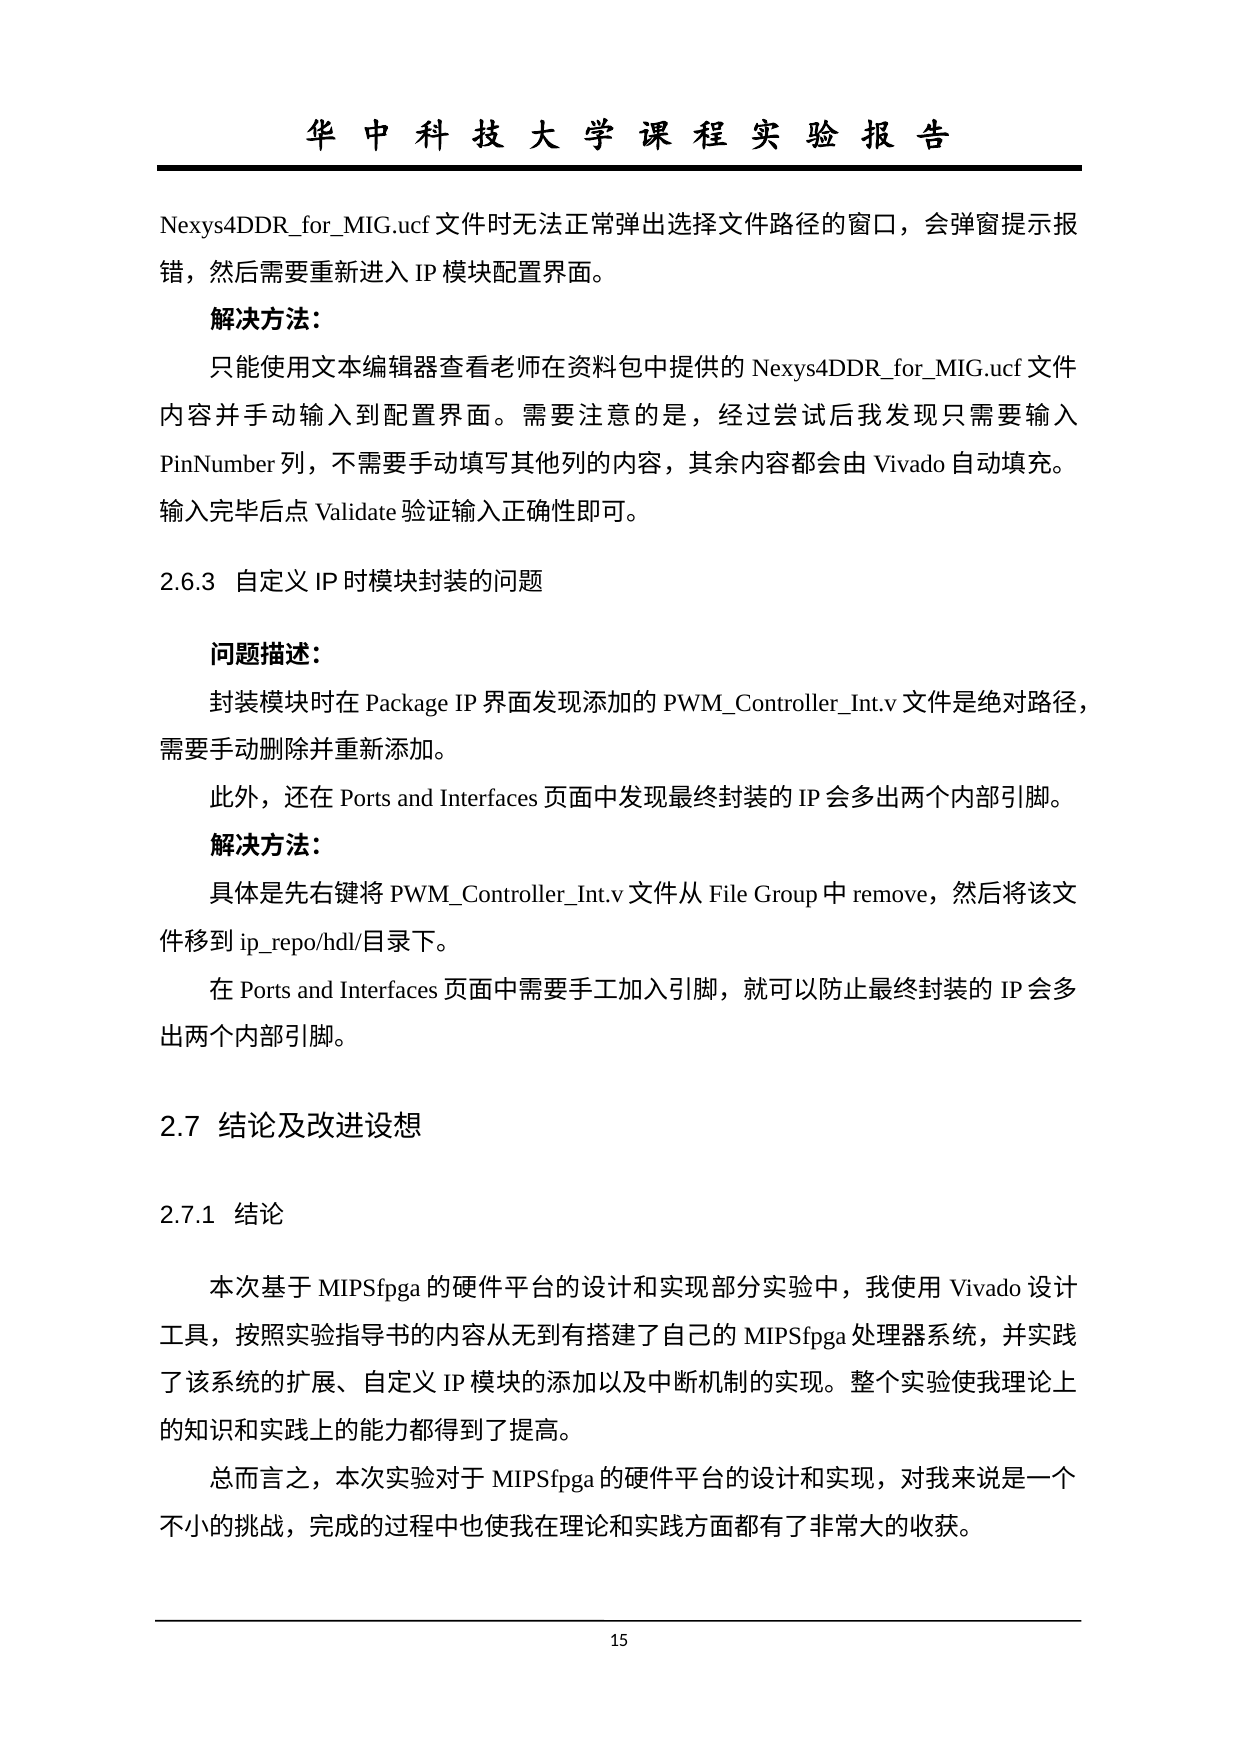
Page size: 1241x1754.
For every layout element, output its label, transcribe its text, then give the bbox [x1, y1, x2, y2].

text 问题描述： [159, 629, 1078, 676]
text 此外，还在Ports and Interfaces页面中发现最终封装的IP会多出两个内部引脚。 [159, 772, 1078, 820]
subtitle 自定义IP时模块封装的问题 [159, 557, 1078, 605]
text 总而言之，本次实验对于MIPSfpga的硬件平台的设计和实现，对我来说是一个不小的挑战，完成的过程中也使我在理论和实践方面都有了非常大的收获。 [159, 1453, 1078, 1548]
text 本次基于MIPSfpga的硬件平台的设计和实现部分实验中，我使用Vivado设计工具，按照实验指导书的内容从无到有搭建了自己的MIPSfpga处理器系统，并实践了该系统的扩展、自定义IP模块的添加以及中断机制的实现。整个实验使我理论上的知识和实践上的能力都得到了提高。 [159, 1262, 1078, 1453]
text 在Ports and Interfaces页面中需要手工加入引脚，就可以防止最终封装的IP会多出两个内部引脚。 [159, 963, 1078, 1059]
text 封装模块时在Package IP界面发现添加的PWM_Controller_Int.v文件是绝对路径，需要手动删除并重新添加。 [159, 676, 1078, 772]
text 解决方法： [159, 820, 1078, 868]
text 只能使用文本编辑器查看老师在资料包中提供的Nexys4DDR_for_MIG.ucf文件内容并手动输入到配置界面。需要注意的是，经过尝试后我发现只需要输入PinNumber列，不需要手动填写其他列的内容，其余内容都会由Vivado自动填充。输入完毕后点Validate验证输入正确性即可。 [159, 342, 1078, 533]
subtitle 结论 [159, 1190, 1078, 1238]
subtitle 结论及改进设想 [159, 1107, 1053, 1142]
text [159, 198, 1078, 294]
text 具体是先右键将PWM_Controller_Int.v文件从File Group中remove，然后将该文件移到ip_repo/hdl/目录下。 [159, 868, 1078, 963]
text 解决方法： [159, 294, 1078, 342]
